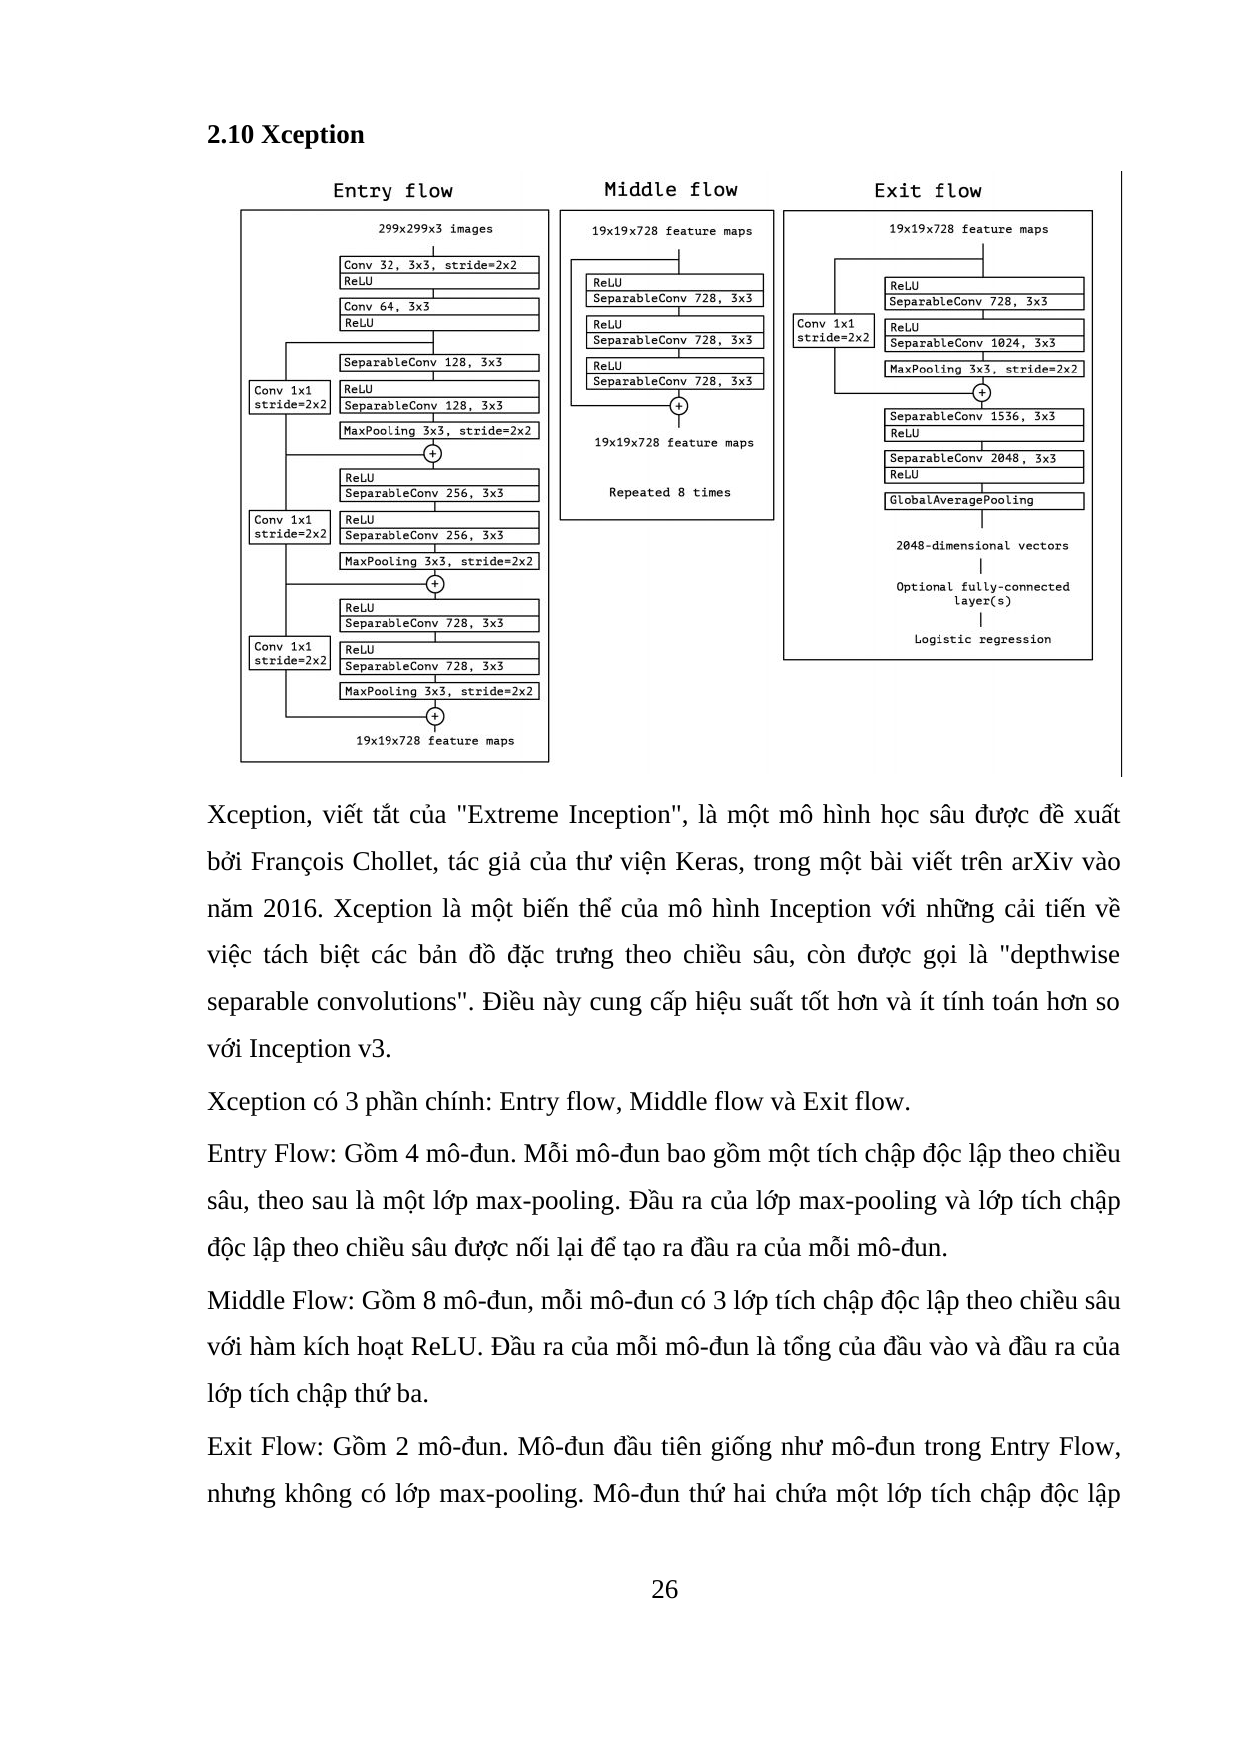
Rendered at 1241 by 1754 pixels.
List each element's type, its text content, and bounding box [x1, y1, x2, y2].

text Xception có 3 phần chính: Entry flow, Middle flow và Exit flow. [207, 1085, 1122, 1116]
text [207, 1430, 1122, 1508]
subtitle 2.10 Xception [207, 118, 1122, 149]
text Middle Flow: Gồm 8 mô-đun, mỗi mô-đun có 3 lớp tích chập độc lập theo chiều sâu với hàm kích hoạt ReLU. Đầu ra của mỗi mô-đun là tổng của đầu vào và đầu ra của lớp tích chập thứ ba. [207, 1284, 1122, 1408]
text Xception, viết tắt của "Extreme Inception", là một mô hình học sâu được đề xuất bởi François Chollet, tác giả của thư viện Keras, trong một bài viết trên arXiv vào năm 2016. Xception là một biến thể của mô hình Inception với những cải tiến về việc tách biệt các bản đồ đặc trưng theo chiều sâu, còn được gọi là "depthwise separable convolutions". Điều này cung cấp hiệu suất tốt hơn và ít tính toán hơn so với Inception v3. [207, 798, 1122, 1063]
picture [206, 171, 1123, 777]
text Entry Flow: Gồm 4 mô-đun. Mỗi mô-đun bao gồm một tích chập độc lập theo chiều sâu, theo sau là một lớp max-pooling. Đầu ra của lớp max-pooling và lớp tích chập độc lập theo chiều sâu được nối lại để tạo ra đầu ra của mỗi mô-đun. [207, 1138, 1122, 1262]
